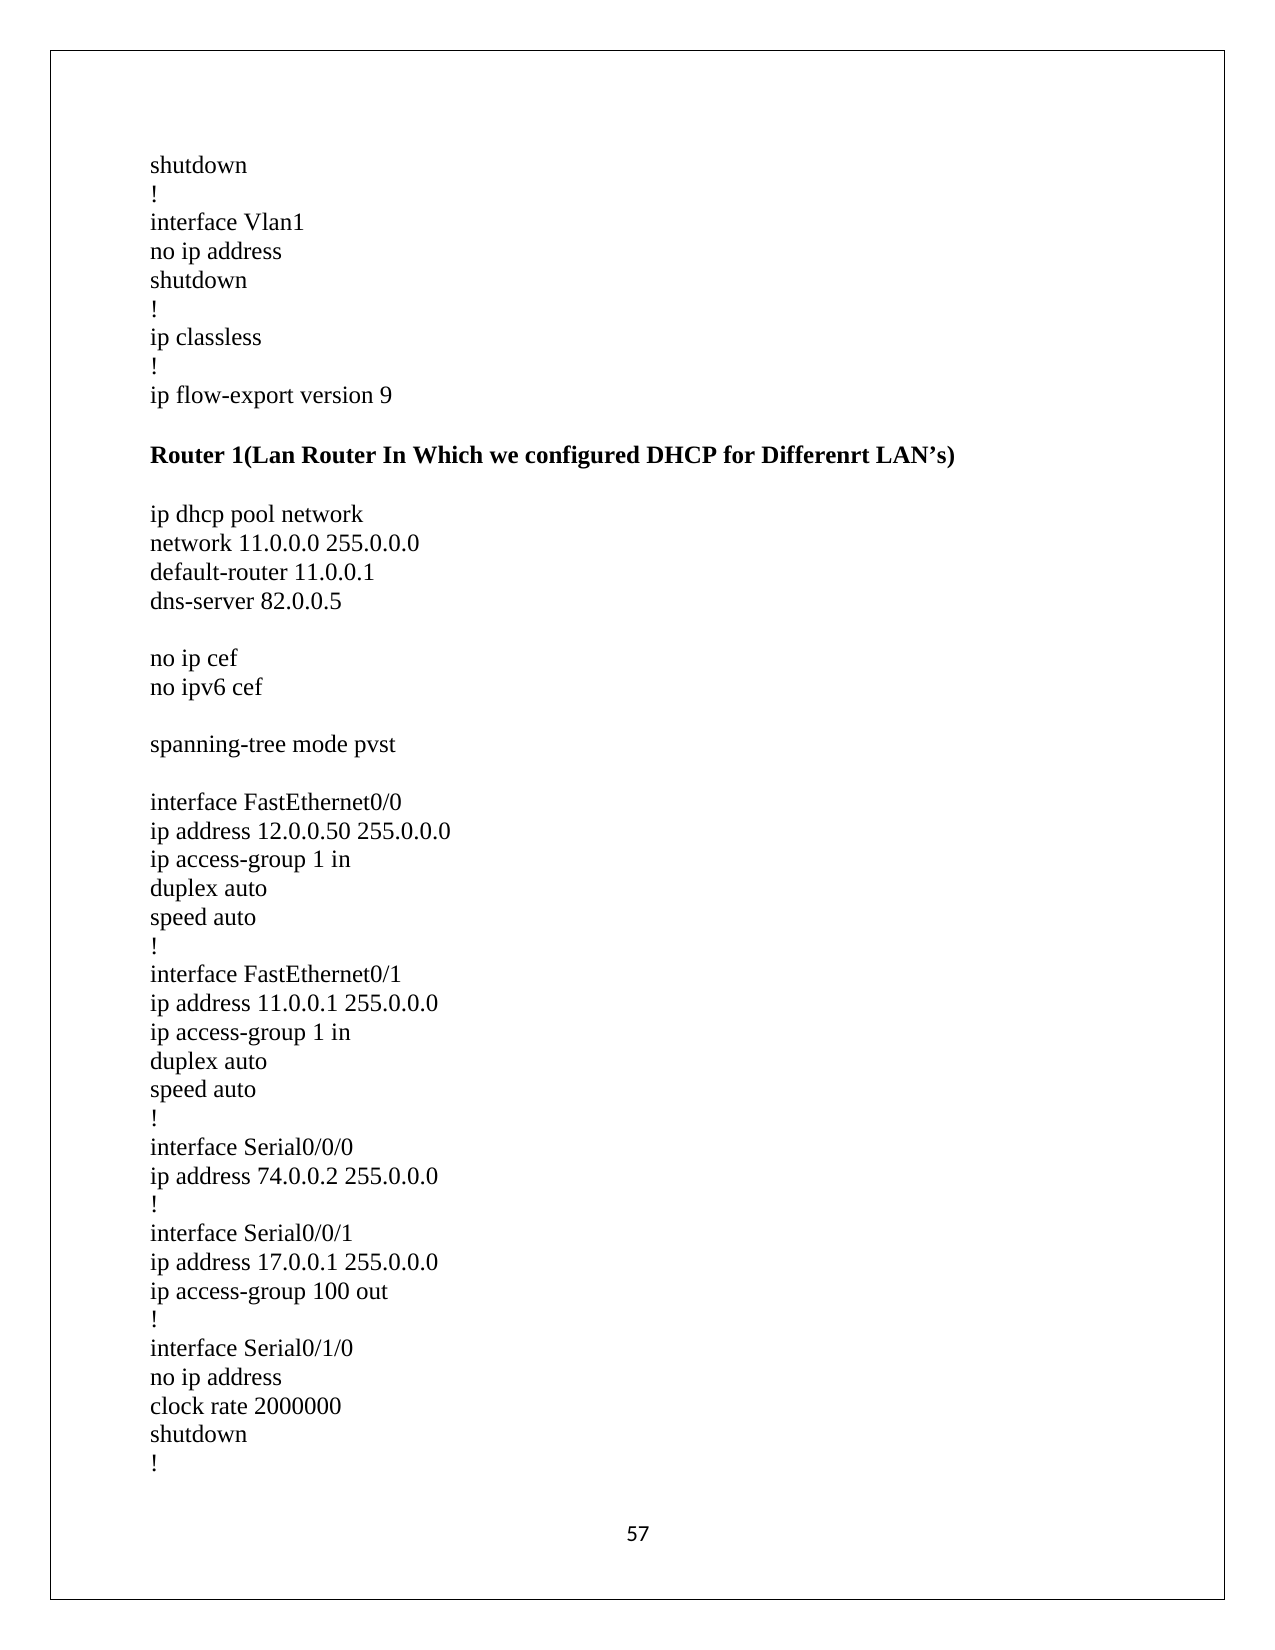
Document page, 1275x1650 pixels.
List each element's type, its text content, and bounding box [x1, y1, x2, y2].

text ip address 11.0.0.1 255.0.0.0 [150, 988, 1125, 1017]
text default-router 11.0.0.1 [150, 557, 1125, 586]
text ip flow-export version 9 [150, 380, 1125, 409]
text ! [150, 294, 1125, 322]
text speed auto [150, 1074, 1125, 1103]
text interface FastEthernet0/1 [150, 959, 1125, 988]
text spanning-tree mode pvst [150, 729, 1125, 758]
text ip access-group 100 out [150, 1276, 1125, 1304]
text shutdown [150, 150, 1125, 179]
text no ip cef [150, 643, 1125, 672]
text interface Vlan1 [150, 207, 1125, 236]
text no ipv6 cef [150, 672, 1125, 701]
text ip dhcp pool network [150, 499, 1125, 528]
text ! [150, 1448, 1125, 1477]
text dns-server 82.0.0.5 [150, 586, 1125, 614]
text ! [150, 931, 1125, 959]
text ! [150, 1103, 1125, 1132]
text Router 1(Lan Router In Which we configured DHCP for Differenrt LAN’s) [150, 440, 1125, 468]
text clock rate 2000000 [150, 1391, 1125, 1419]
text interface Serial0/0/0 [150, 1132, 1125, 1161]
text ip classless [150, 322, 1125, 351]
text ip access-group 1 in [150, 1017, 1125, 1046]
text no ip address [150, 1362, 1125, 1391]
text ! [150, 1304, 1125, 1333]
text duplex auto [150, 1046, 1125, 1074]
text shutdown [150, 1419, 1125, 1448]
text ip address 12.0.0.50 255.0.0.0 [150, 816, 1125, 844]
text ! [150, 179, 1125, 207]
text ip address 74.0.0.2 255.0.0.0 [150, 1161, 1125, 1189]
text ! [150, 351, 1125, 380]
text network 11.0.0.0 255.0.0.0 [150, 528, 1125, 557]
text duplex auto [150, 873, 1125, 902]
text interface Serial0/0/1 [150, 1218, 1125, 1247]
text ip address 17.0.0.1 255.0.0.0 [150, 1247, 1125, 1276]
text ip access-group 1 in [150, 844, 1125, 873]
text interface FastEthernet0/0 [150, 787, 1125, 816]
text no ip address [150, 236, 1125, 265]
text shutdown [150, 265, 1125, 294]
text interface Serial0/1/0 [150, 1333, 1125, 1362]
text speed auto [150, 902, 1125, 931]
text ! [150, 1189, 1125, 1218]
